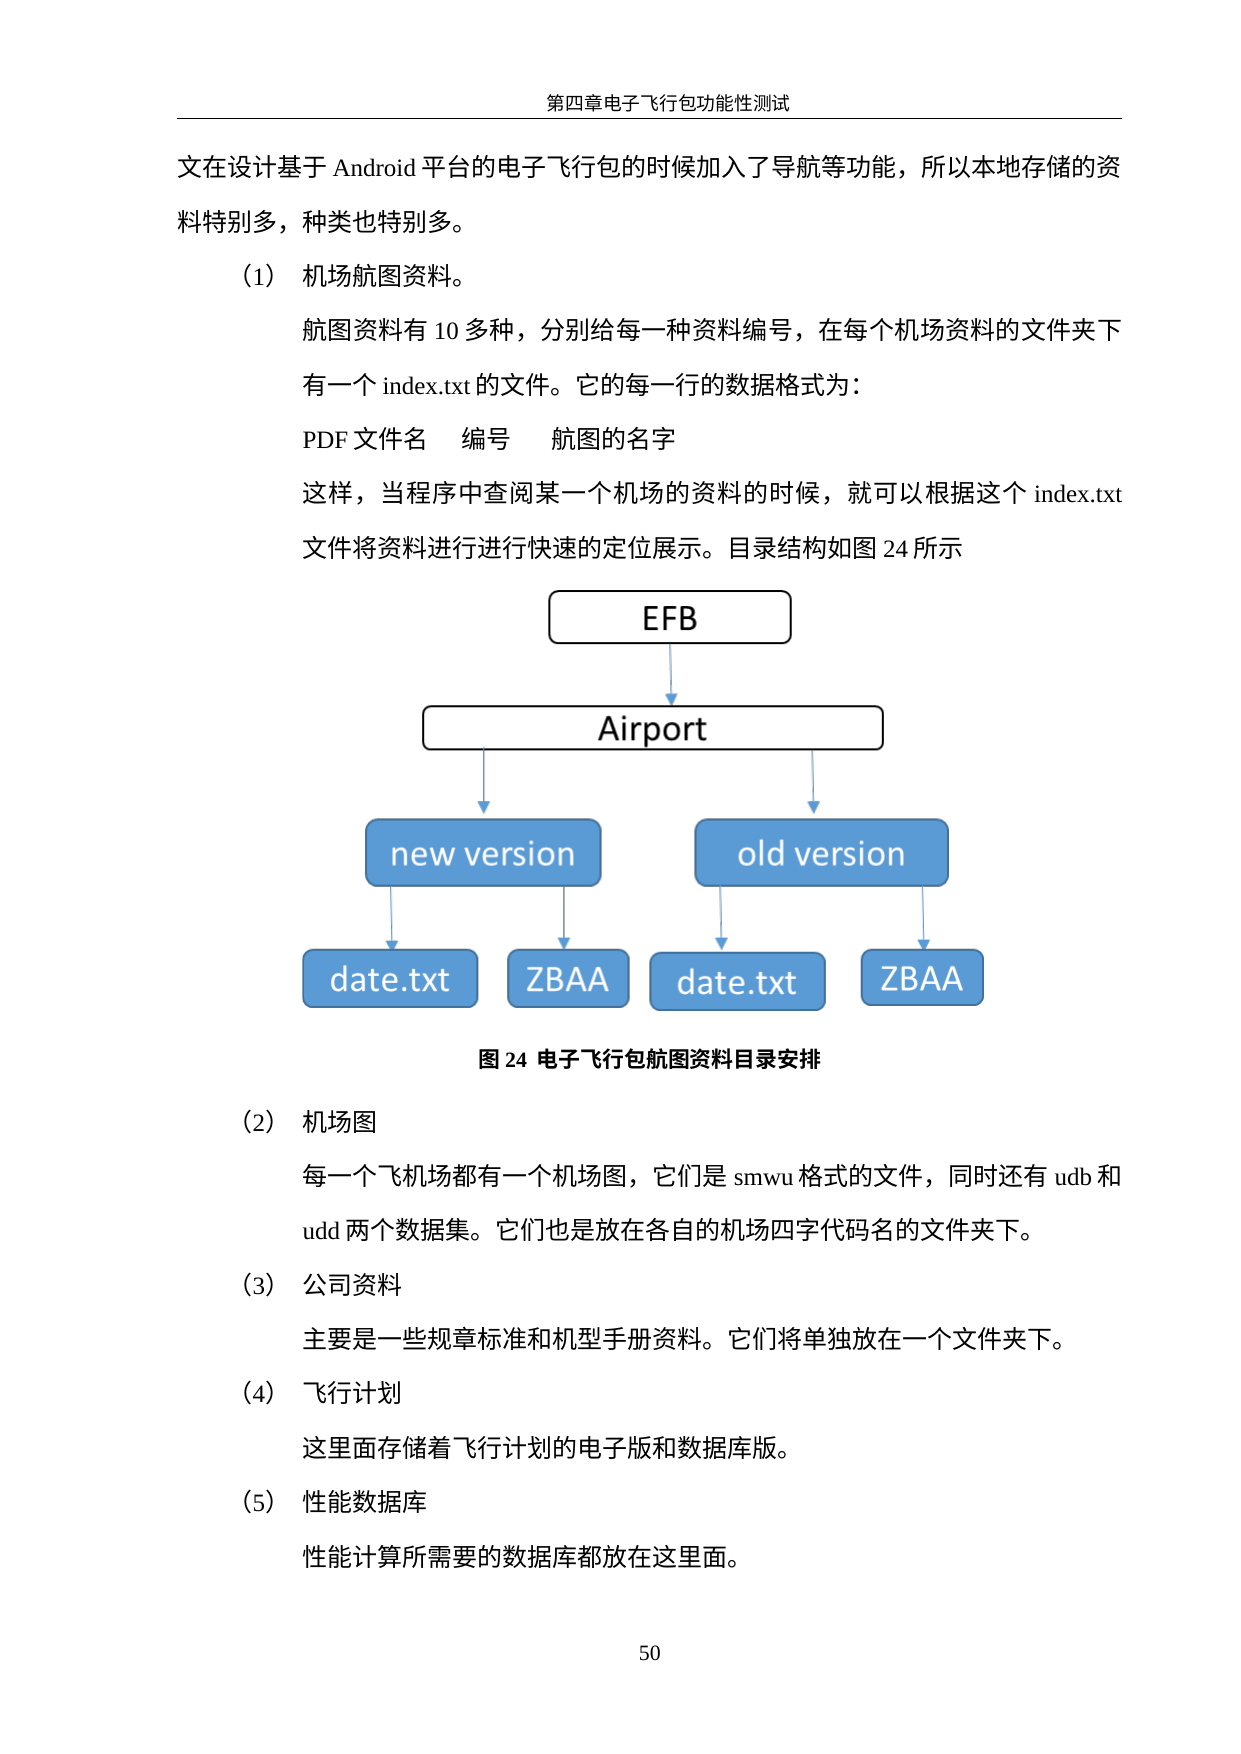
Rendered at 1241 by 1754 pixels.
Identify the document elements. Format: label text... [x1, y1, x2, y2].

text 图 24 电子飞行包航图资料目录安排 [177, 1042, 1122, 1074]
text PDF文件名 编号 航图的名字 [302, 419, 1122, 456]
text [177, 148, 1122, 238]
list 机场图 [227, 1102, 1122, 1138]
text 主要是一些规章标准和机型手册资料。它们将单独放在一个文件夹下。 [302, 1319, 1122, 1356]
list 机场航图资料。 [227, 256, 1122, 293]
list 公司资料 [227, 1265, 1122, 1301]
text 航图资料有10多种，分别给每一种资料编号，在每个机场资料的文件夹下，有一个index.txt的文件。它的每一行的数据格式为： [302, 311, 1122, 401]
text 这里面存储着飞行计划的电子版和数据库版。 [302, 1428, 1122, 1464]
picture [302, 582, 987, 1028]
list 性能数据库 [227, 1483, 1122, 1519]
text 性能计算所需要的数据库都放在这里面。 [302, 1537, 1122, 1573]
list 飞行计划 [227, 1374, 1122, 1410]
text 每一个飞机场都有一个机场图，它们是smwu格式的文件，同时还有udb和udd两个数据集。它们也是放在各自的机场四字代码名的文件夹下。 [302, 1156, 1122, 1247]
text 这样，当程序中查阅某一个机场的资料的时候，就可以根据这个index.txt文件将资料进行进行快速的定位展示。目录结构如图 24所示 [302, 474, 1122, 564]
